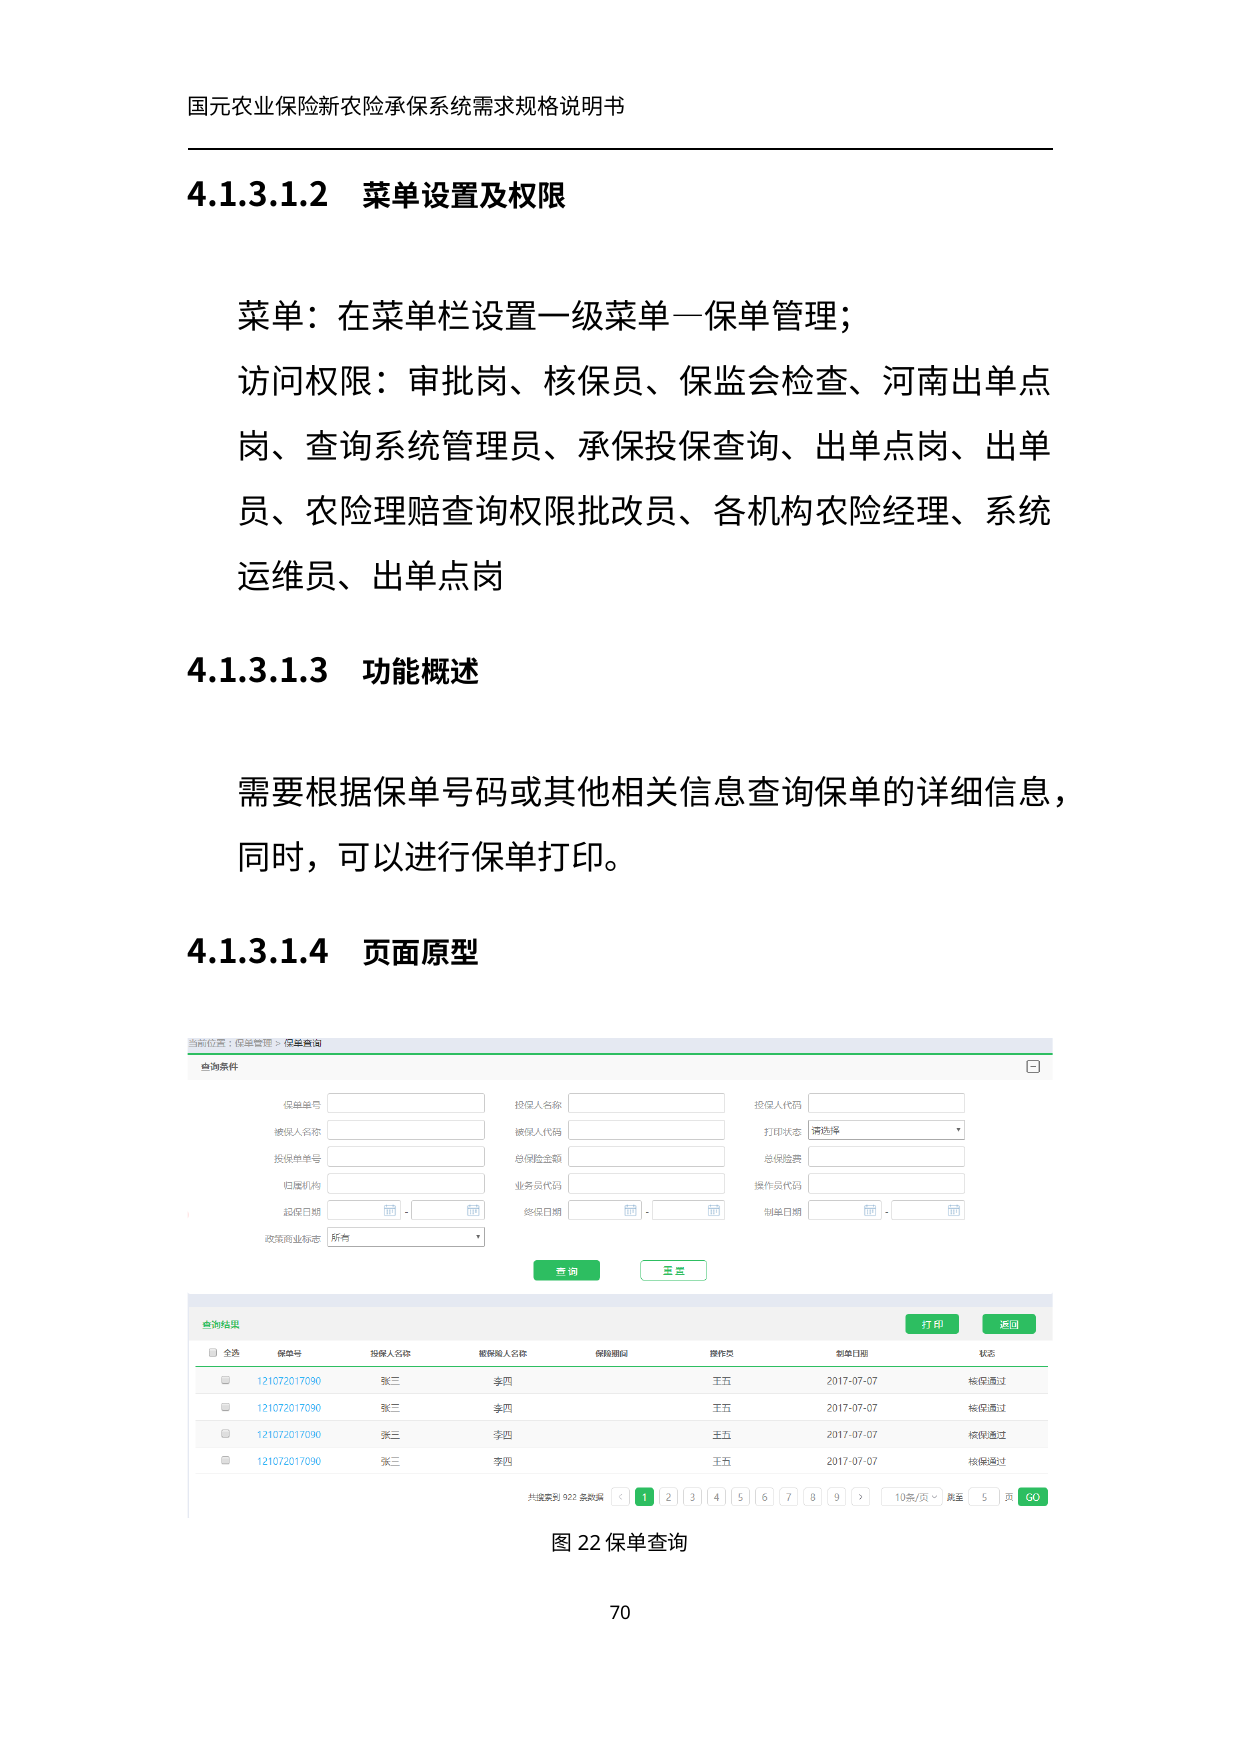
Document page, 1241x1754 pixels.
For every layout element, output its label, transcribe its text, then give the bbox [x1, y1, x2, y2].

text 菜单：在菜单栏设置一级菜单—保单管理； [237, 281, 1053, 346]
subtitle 菜单设置及权限 [187, 160, 1053, 225]
text 访问权限：审批岗、核保员、保监会检查、河南出单点岗、查询系统管理员、承保投保查询、出单点岗、出单员、农险理赔查询权限批改员、各机构农险经理、系统运维员、出单点岗 [237, 346, 1053, 606]
picture [187, 1038, 1053, 1518]
text 图 22保单查询 [187, 1526, 1053, 1558]
text 需要根据保单号码或其他相关信息查询保单的详细信息，同时，可以进行保单打印。 [237, 757, 1053, 887]
subtitle 功能概述 [187, 636, 1053, 701]
subtitle 页面原型 [187, 916, 1053, 981]
